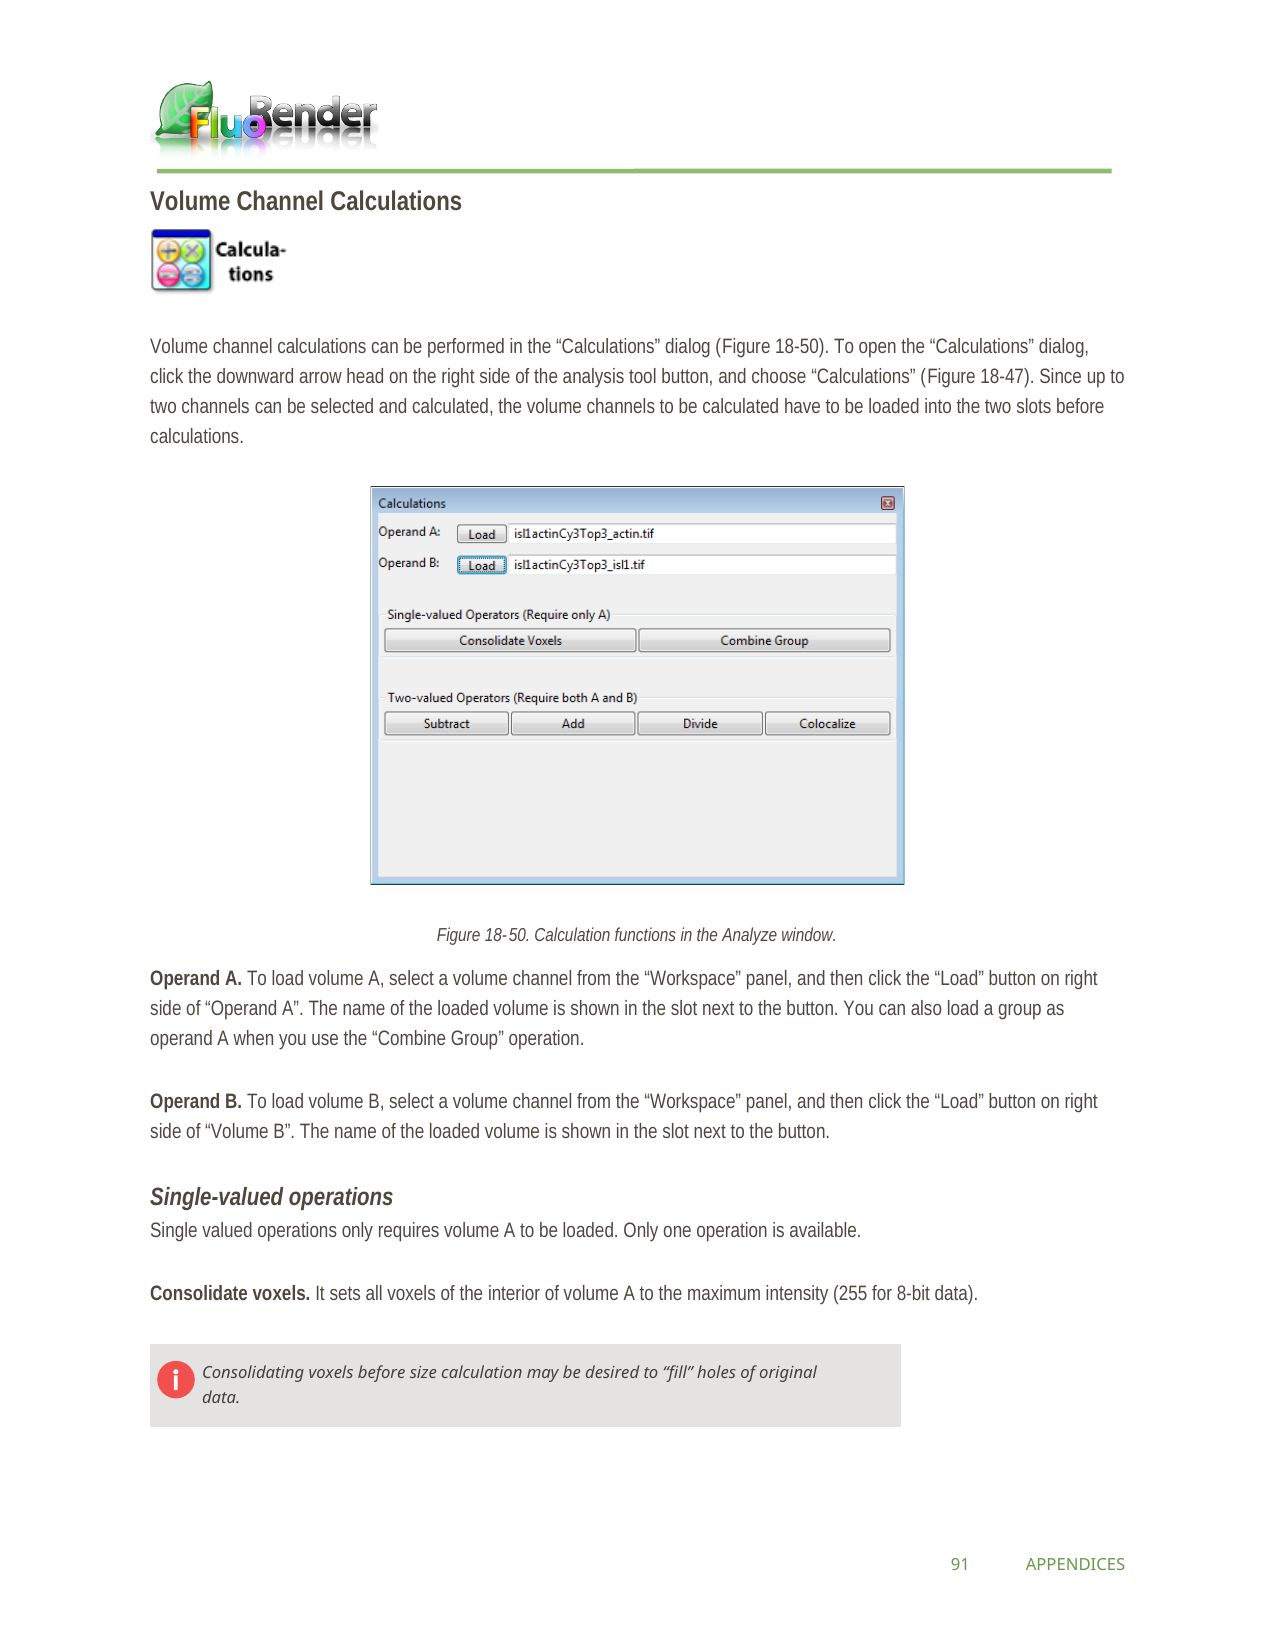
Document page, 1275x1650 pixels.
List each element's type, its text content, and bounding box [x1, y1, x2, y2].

text Operand B. To load volume B, select a volume channel from the “Workspace” panel, and then click the “Load” button on right side of “Volume B”. The name of the loaded volume is shown in the slot next to the button. [150, 1089, 1125, 1143]
text Operand A. To load volume A, select a volume channel from the “Workspace” panel, and then click the “Load” button on right side of “Operand A”. The name of the loaded volume is shown in the slot next to the button. You can also load a group as operand A when you use the “Combine Group” operation. [150, 966, 1125, 1049]
text Consolidate voxels. It sets all voxels of the interior of volume A to the maximum intensity (255 for 8-bit data). [150, 1281, 1125, 1305]
text Single valued operations only requires volume A to be loaded. Only one operation is available. [150, 1218, 1125, 1242]
table_header Consolidating voxels before size calculation may be desired to “fill” holes of original data. [202, 1344, 901, 1427]
picture [370, 486, 905, 885]
picture [150, 228, 291, 295]
table_header [150, 1344, 202, 1427]
subtitle Single-valued operations [150, 1182, 1125, 1211]
picture [150, 75, 379, 162]
subtitle Volume Channel Calculations [150, 185, 1125, 216]
